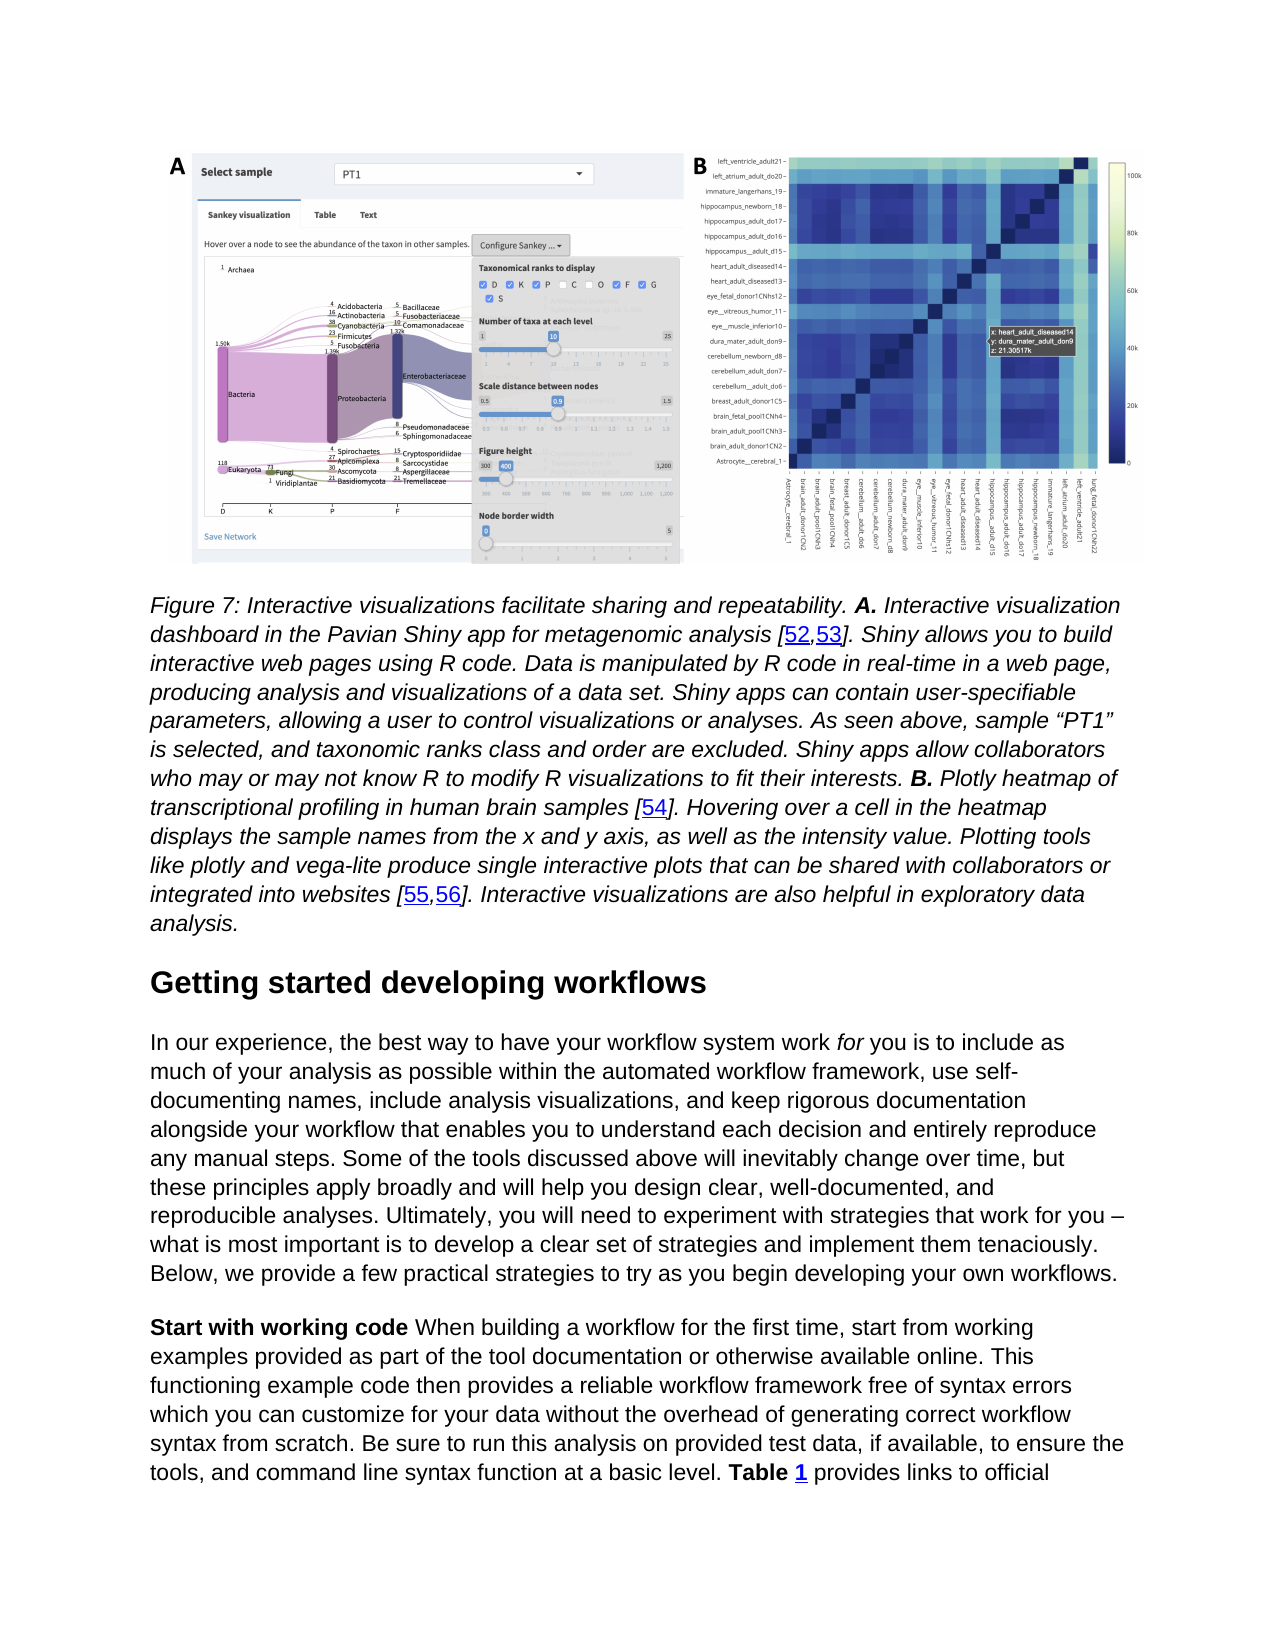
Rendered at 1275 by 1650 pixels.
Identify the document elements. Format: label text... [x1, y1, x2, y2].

picture [168, 150, 1144, 564]
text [150, 1314, 1125, 1485]
text Figure 7: Interactive visualizations facilitate sharing and repeatability. A. Interactive visualization dashboard in the Pavian Shiny app for metagenomic analysis [52,53]. Shiny allows you to build interactive web pages using R code. Data is manipulated by R code in real-time in a web page, producing analysis and visualizations of a data set. Shiny apps can contain user-specifiable parameters, allowing a user to control visualizations or analyses. As seen above, sample “PT1” is selected, and taxonomic ranks class and order are excluded. Shiny apps allow collaborators who may or may not know R to modify R visualizations to fit their interests. B. Plotly heatmap of transcriptional profiling in human brain samples [54]. Hovering over a cell in the heatmap displays the sample names from the x and y axis, as well as the intensity value. Plotting tools like plotly and vega-lite produce single interactive plots that can be shared with collaborators or integrated into websites [55,56]. Interactive visualizations are also helpful in exploratory data analysis. [150, 592, 1125, 937]
subtitle Getting started developing workflows [150, 964, 1125, 1000]
text In our experience, the best way to have your workflow system work for you is to include as much of your analysis as possible within the automated workflow framework, use self-documenting names, include analysis visualizations, and keep rigorous documentation alongside your workflow that enables you to understand each decision and entirely reproduce any manual steps. Some of the tools discussed above will inevitably change over time, but these principles apply broadly and will help you design clear, well-documented, and reproducible analyses. Ultimately, you will need to experiment with strategies that work for you – what is most important is to develop a clear set of strategies and implement them tenaciously. Below, we provide a few practical strategies to try as you begin developing your own workflows. [150, 1029, 1125, 1287]
